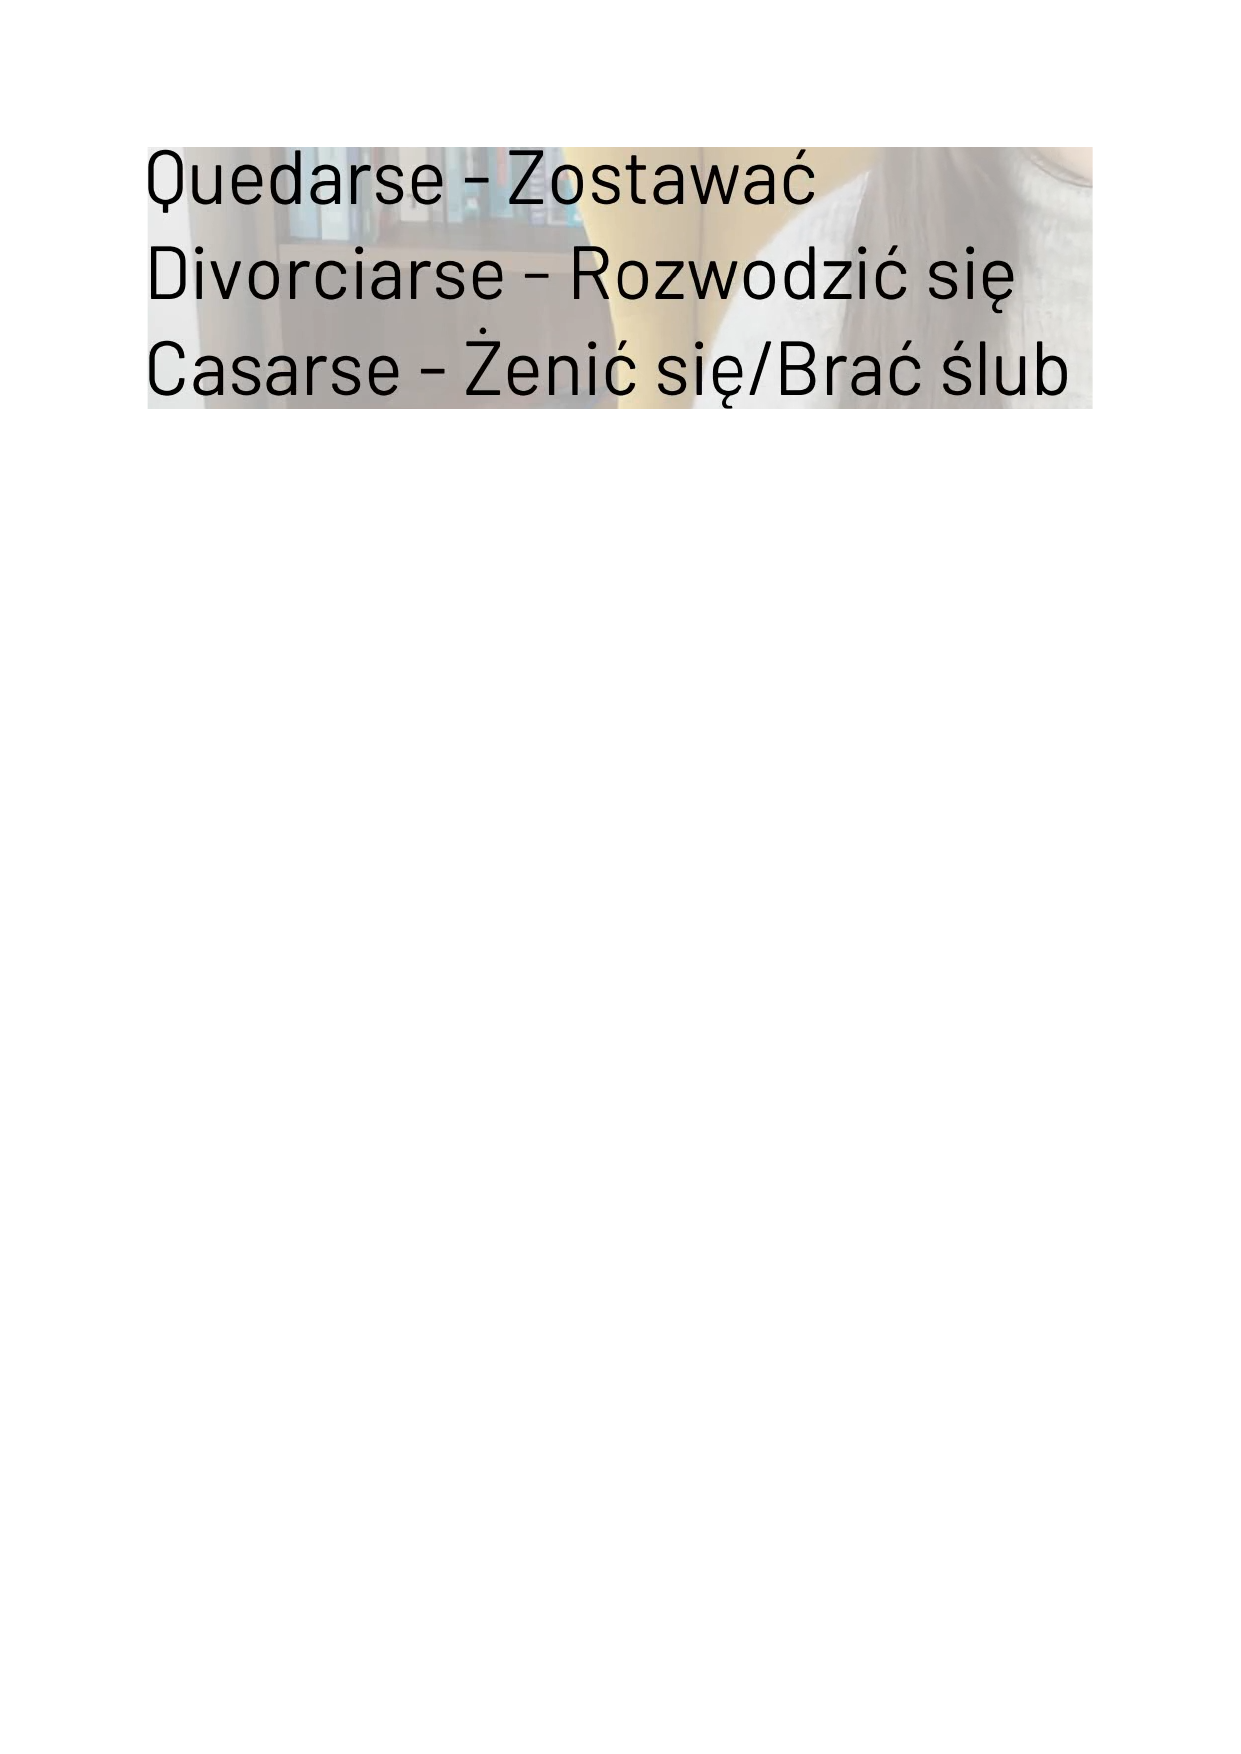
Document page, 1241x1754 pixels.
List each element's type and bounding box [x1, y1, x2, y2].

picture [147, 147, 1093, 409]
